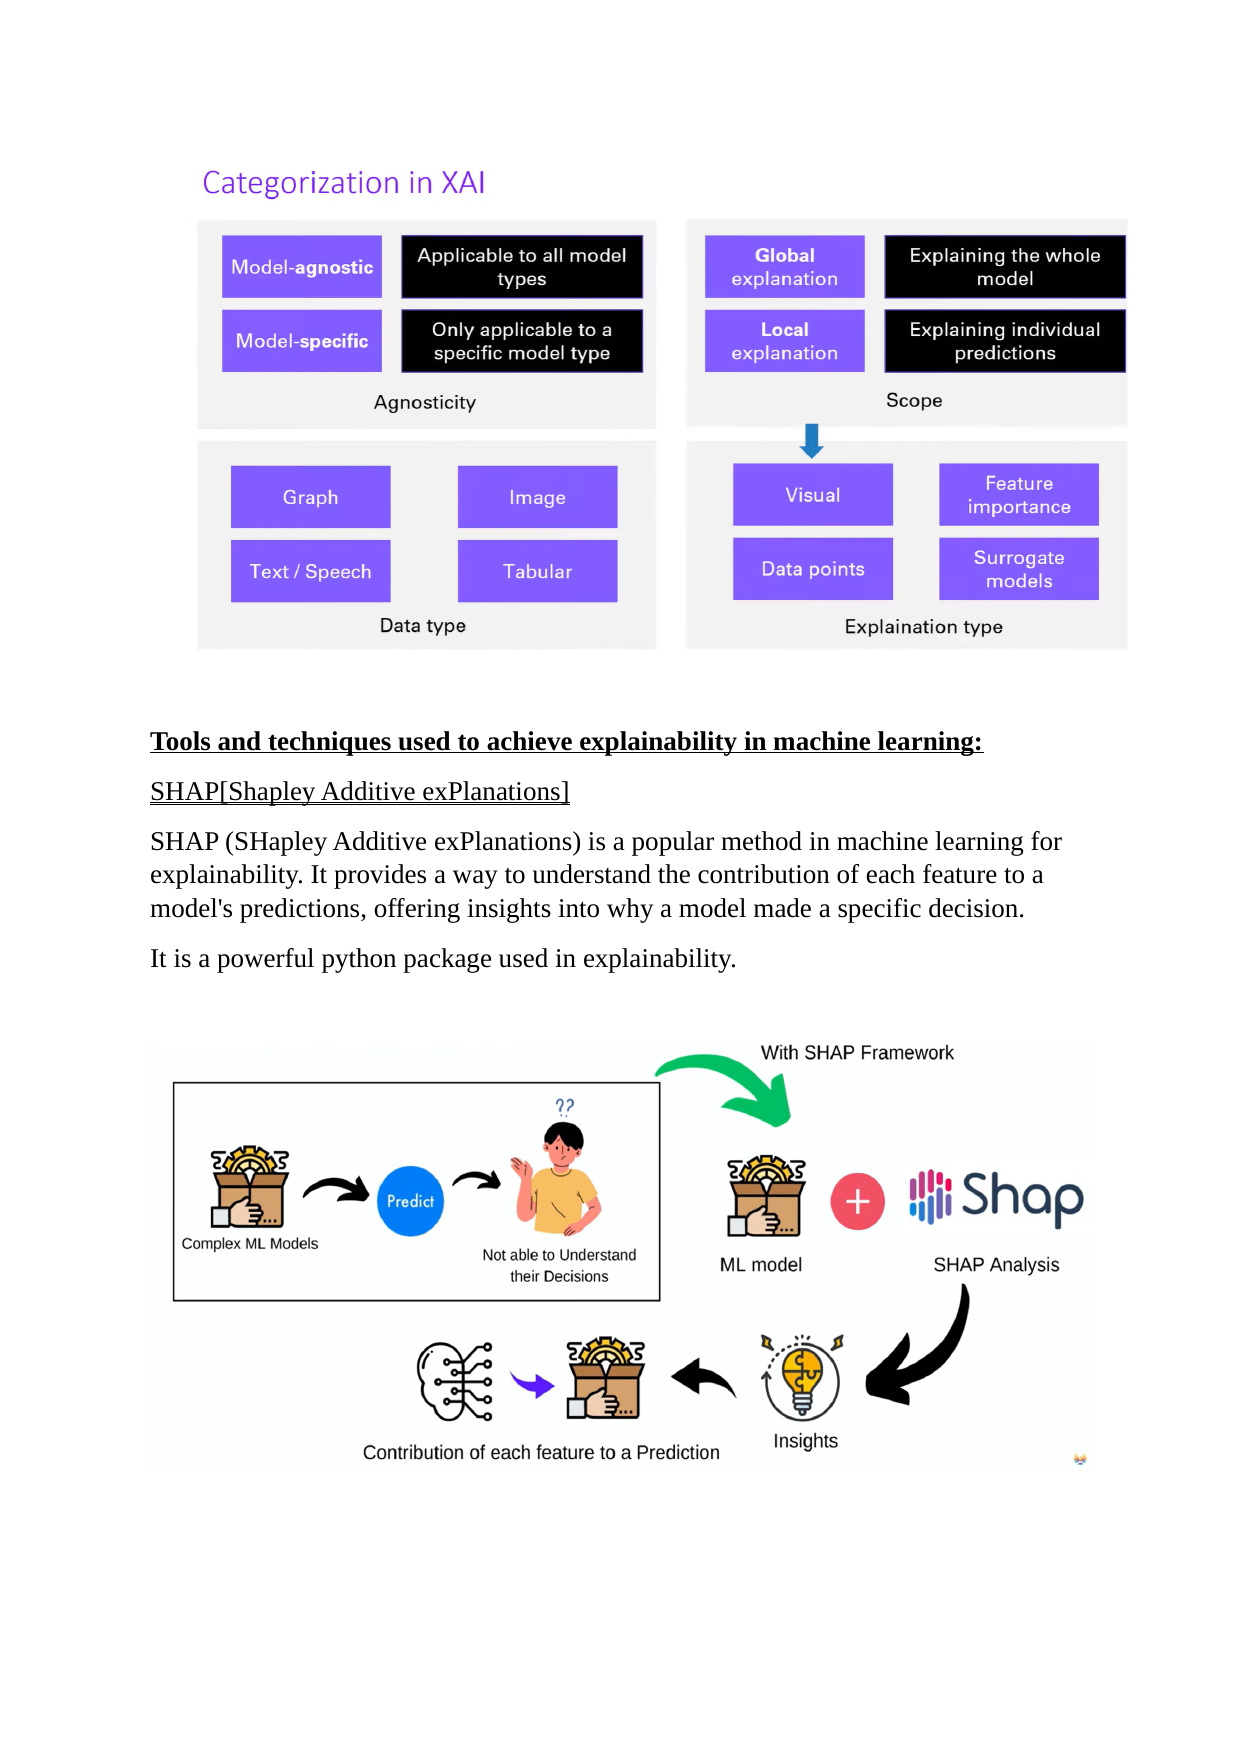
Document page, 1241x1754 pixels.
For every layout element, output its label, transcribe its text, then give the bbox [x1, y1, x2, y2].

text SHAP (SHapley Additive exPlanations) is a popular method in machine learning for explainability. It provides a way to understand the contribution of each feature to a model's predictions, offering insights into why a model made a specific decision. [150, 825, 1090, 923]
text SHAP[Shapley Additive exPlanations] [150, 775, 1090, 806]
picture [187, 150, 1128, 656]
text Tools and techniques used to achieve explainability in machine learning: [150, 725, 1090, 756]
text It is a powerful python package used in explainability. [150, 942, 1090, 973]
picture [150, 1042, 1091, 1473]
